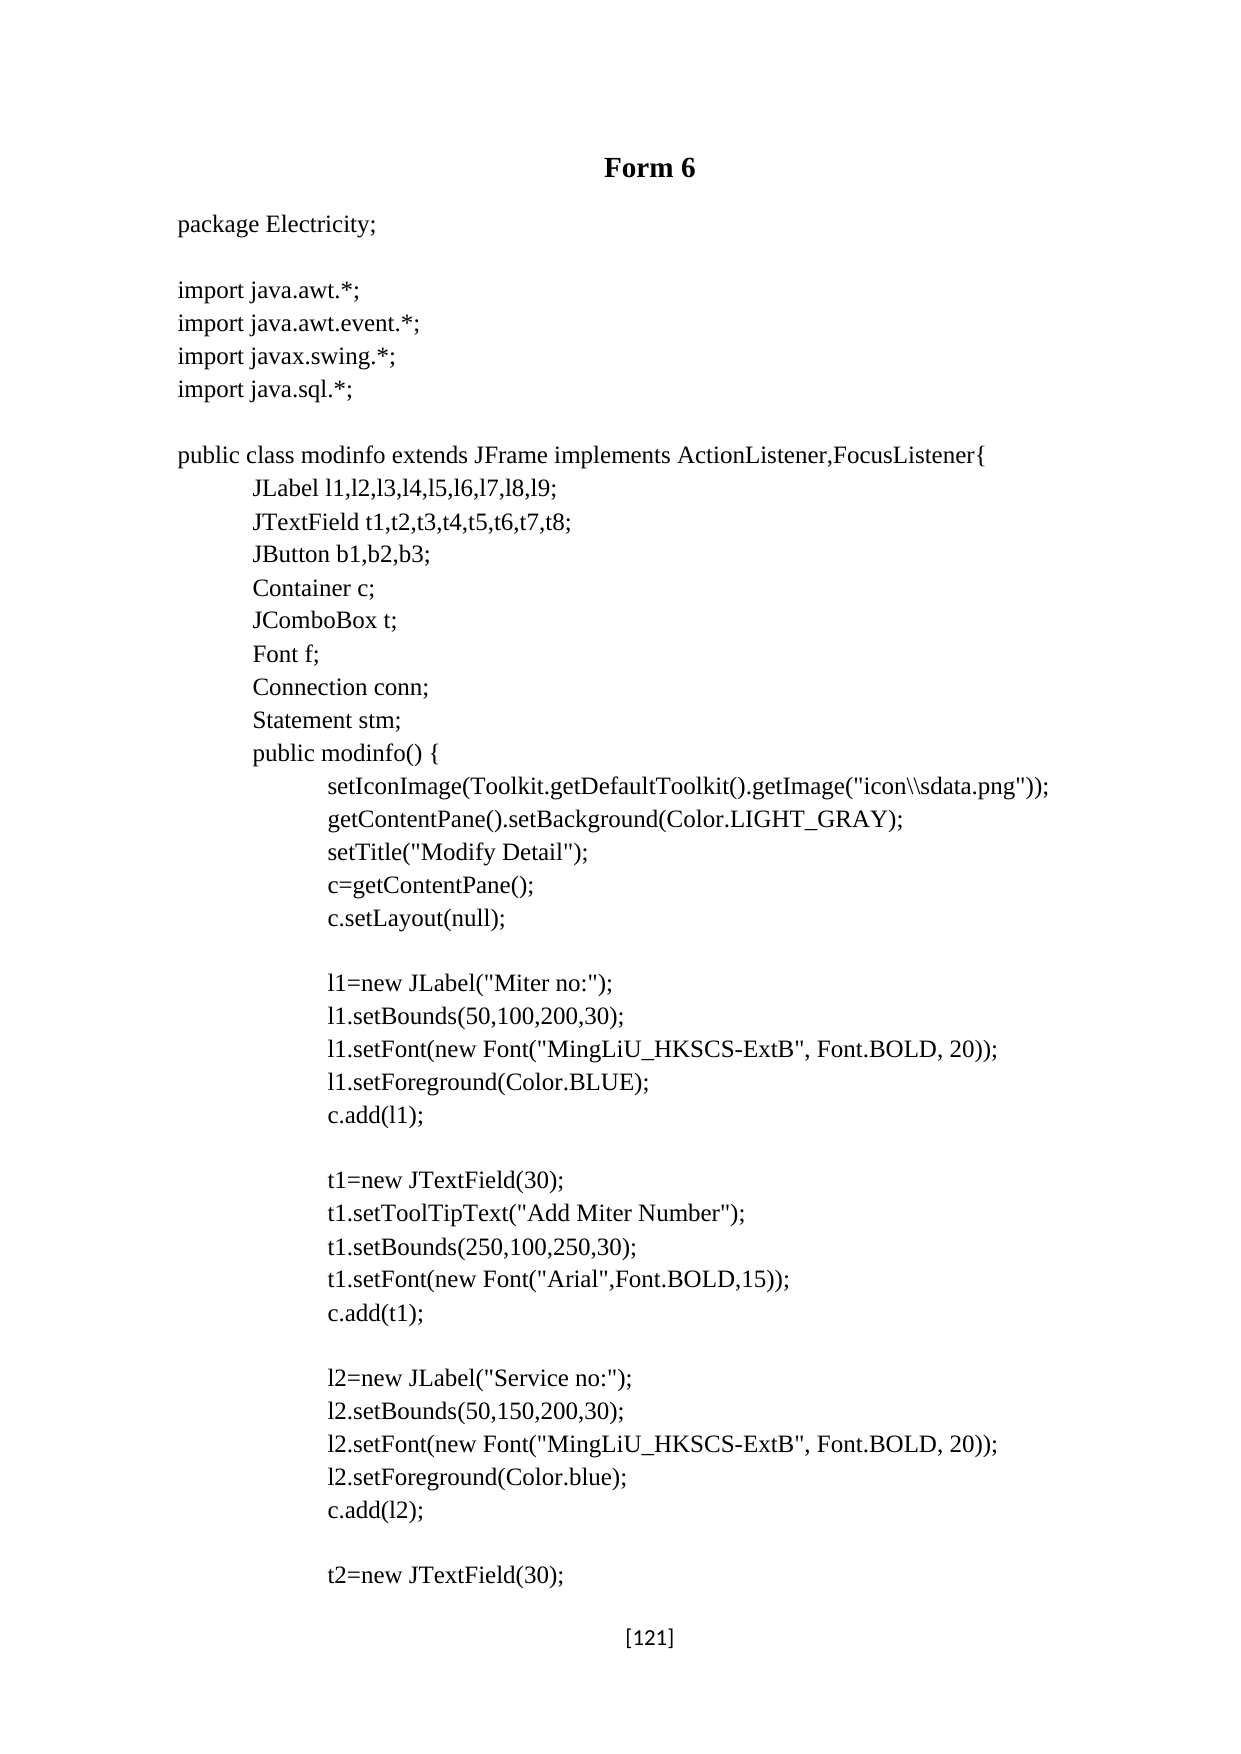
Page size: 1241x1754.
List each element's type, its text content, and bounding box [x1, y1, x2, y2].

text t1.setToolTipText("Add Miter Number"); [177, 1198, 1122, 1227]
text getContentPane().setBackground(Color.LIGHT_GRAY); [177, 804, 1122, 832]
text JComboBox t; [177, 606, 1122, 634]
text l2.setForeground(Color.blue); [177, 1462, 1122, 1491]
text l1.setFont(new Font("MingLiU_HKSCS-ExtB", Font.BOLD, 20)); [177, 1034, 1122, 1063]
text setTitle("Modify Detail"); [177, 837, 1122, 866]
text Statement stm; [177, 705, 1122, 733]
text import javax.swing.*; [177, 341, 1122, 370]
text c=getContentPane(); [177, 870, 1122, 898]
text c.add(l1); [177, 1100, 1122, 1129]
text c.setLayout(null); [177, 903, 1122, 932]
text JButton b1,b2,b3; [177, 539, 1122, 568]
text l2=new JLabel("Service no:"); [177, 1363, 1122, 1392]
text import java.awt.event.*; [177, 308, 1122, 337]
text l2.setFont(new Font("MingLiU_HKSCS-ExtB", Font.BOLD, 20)); [177, 1429, 1122, 1458]
text l1=new JLabel("Miter no:"); [177, 968, 1122, 997]
text public class modinfo extends JFrame implements ActionListener,FocusListener{ [177, 441, 1122, 469]
text c.add(t1); [177, 1298, 1122, 1326]
text c.add(l2); [177, 1495, 1122, 1524]
text t1.setBounds(250,100,250,30); [177, 1232, 1122, 1260]
text package Electricity; [177, 209, 1122, 238]
text l1.setForeground(Color.BLUE); [177, 1067, 1122, 1096]
text Container c; [177, 573, 1122, 601]
text import java.sql.*; [177, 374, 1122, 403]
text JTextField t1,t2,t3,t4,t5,t6,t7,t8; [177, 507, 1122, 535]
text setIconImage(Toolkit.getDefaultToolkit().getImage("icon\\sdata.png")); [177, 771, 1122, 799]
text JLabel l1,l2,l3,l4,l5,l6,l7,l8,l9; [177, 473, 1122, 502]
text public modinfo() { [177, 738, 1122, 766]
text l1.setBounds(50,100,200,30); [177, 1001, 1122, 1030]
text Connection conn; [177, 672, 1122, 700]
text Form 6 [177, 150, 1122, 183]
text t1=new JTextField(30); [177, 1166, 1122, 1194]
text import java.awt.*; [177, 275, 1122, 304]
text t1.setFont(new Font("Arial",Font.BOLD,15)); [177, 1264, 1122, 1293]
text Font f; [177, 639, 1122, 667]
text t2=new JTextField(30); [177, 1560, 1122, 1589]
text l2.setBounds(50,150,200,30); [177, 1396, 1122, 1425]
